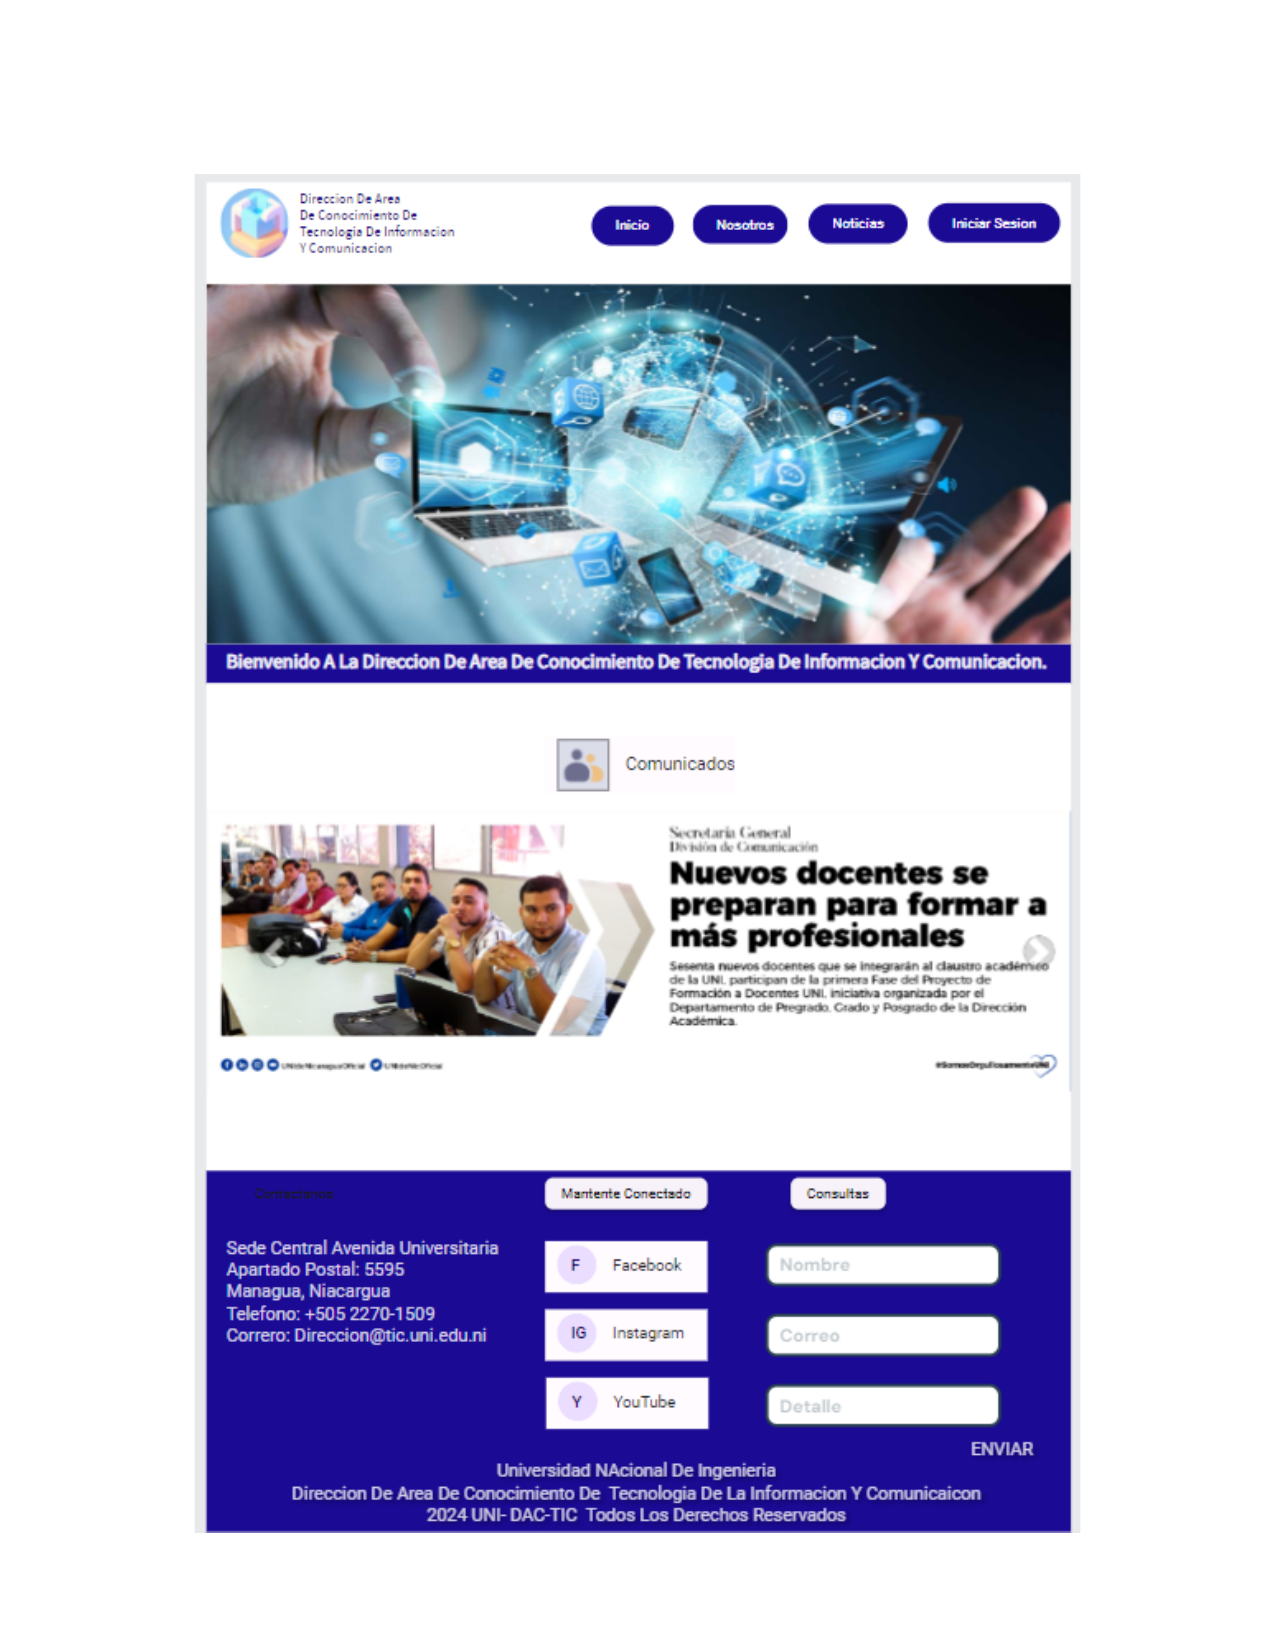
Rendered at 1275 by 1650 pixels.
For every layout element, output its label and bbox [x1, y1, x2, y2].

picture [194, 174, 1081, 1533]
